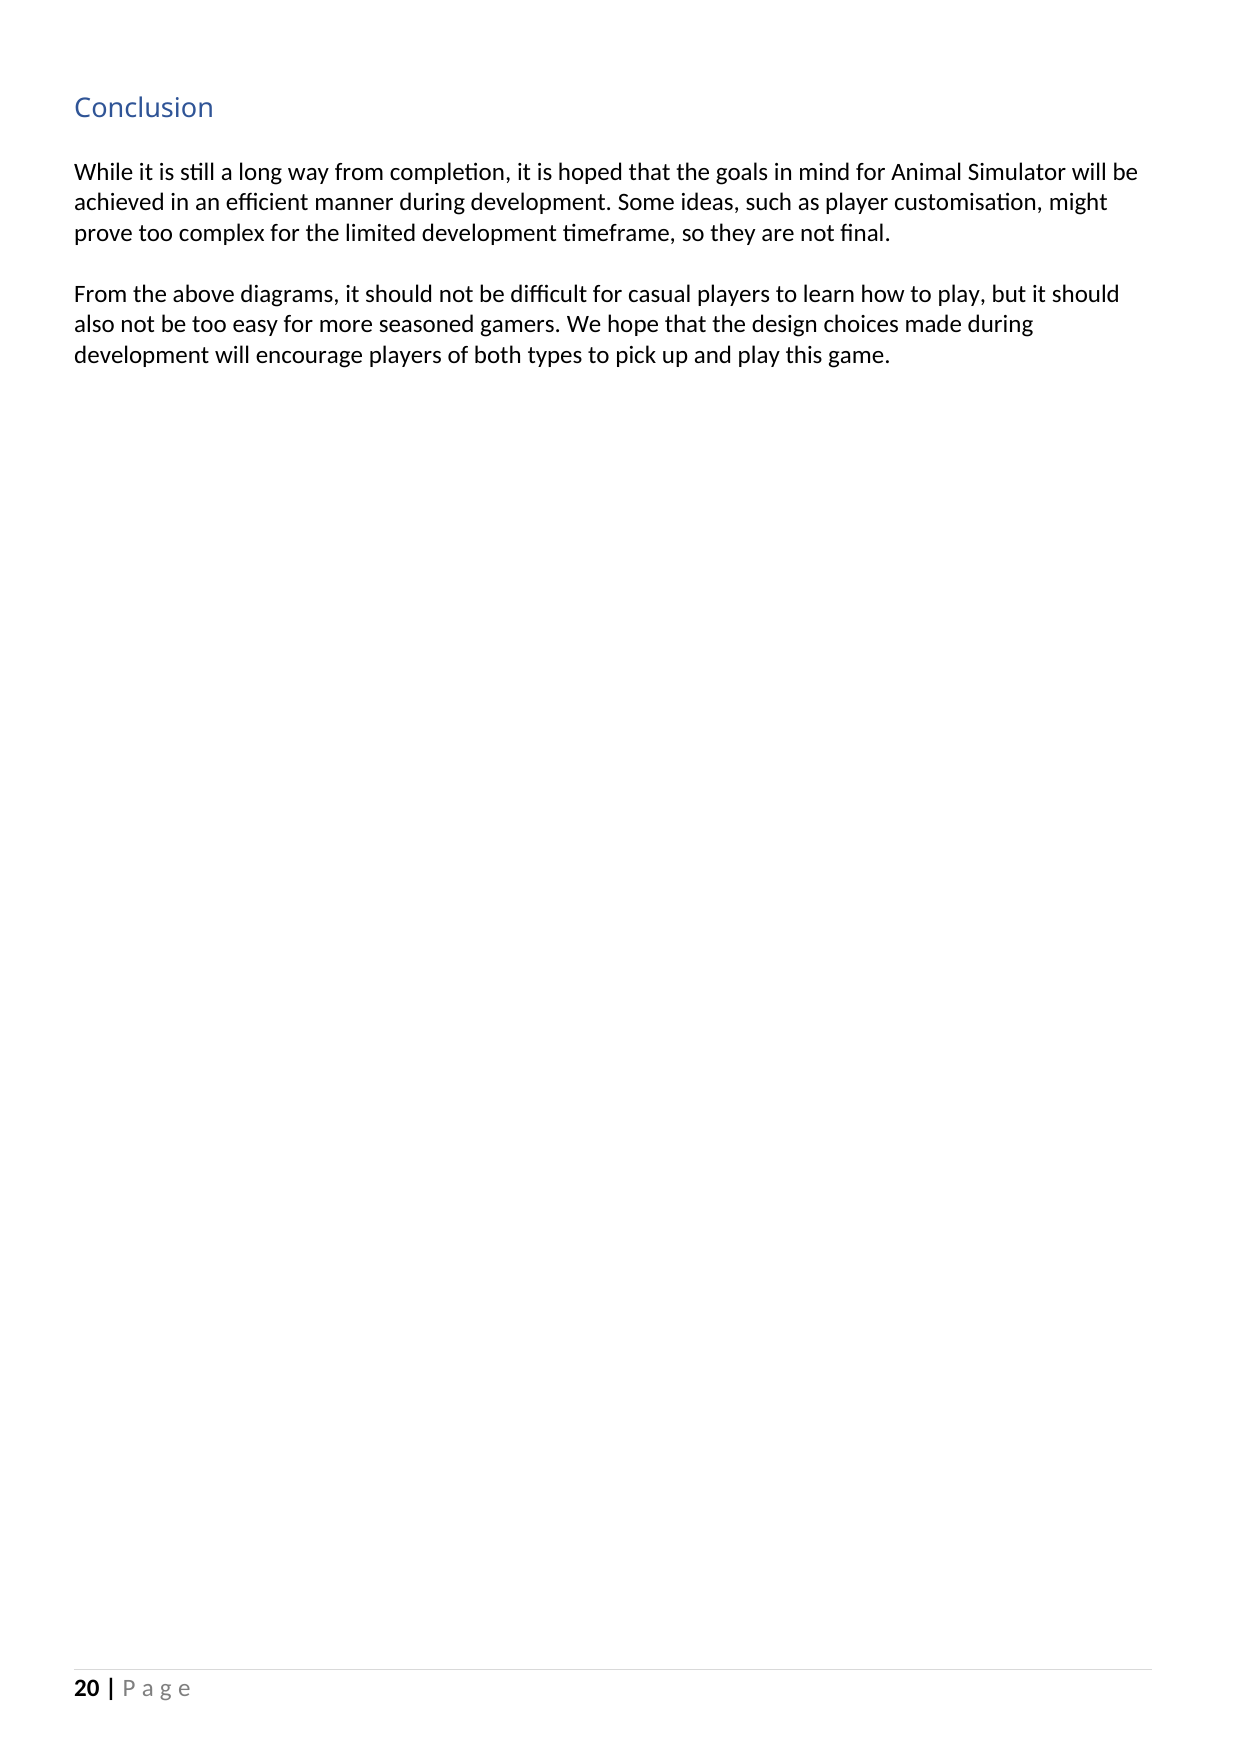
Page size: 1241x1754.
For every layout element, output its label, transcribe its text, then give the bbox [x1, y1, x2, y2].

text Conclusion [74, 89, 1152, 126]
text From the above diagrams, it should not be difficult for casual players to learn how to play, but it should also not be too easy for more seasoned gamers. We hope that the design choices made during development will encourage players of both types to pick up and play this game. [74, 278, 1152, 370]
text While it is still a long way from completion, it is hoped that the goals in mind for Animal Simulator will be achieved in an efficient manner during development. Some ideas, such as player customisation, might prove too complex for the limited development timeframe, so they are not final. [74, 156, 1152, 248]
